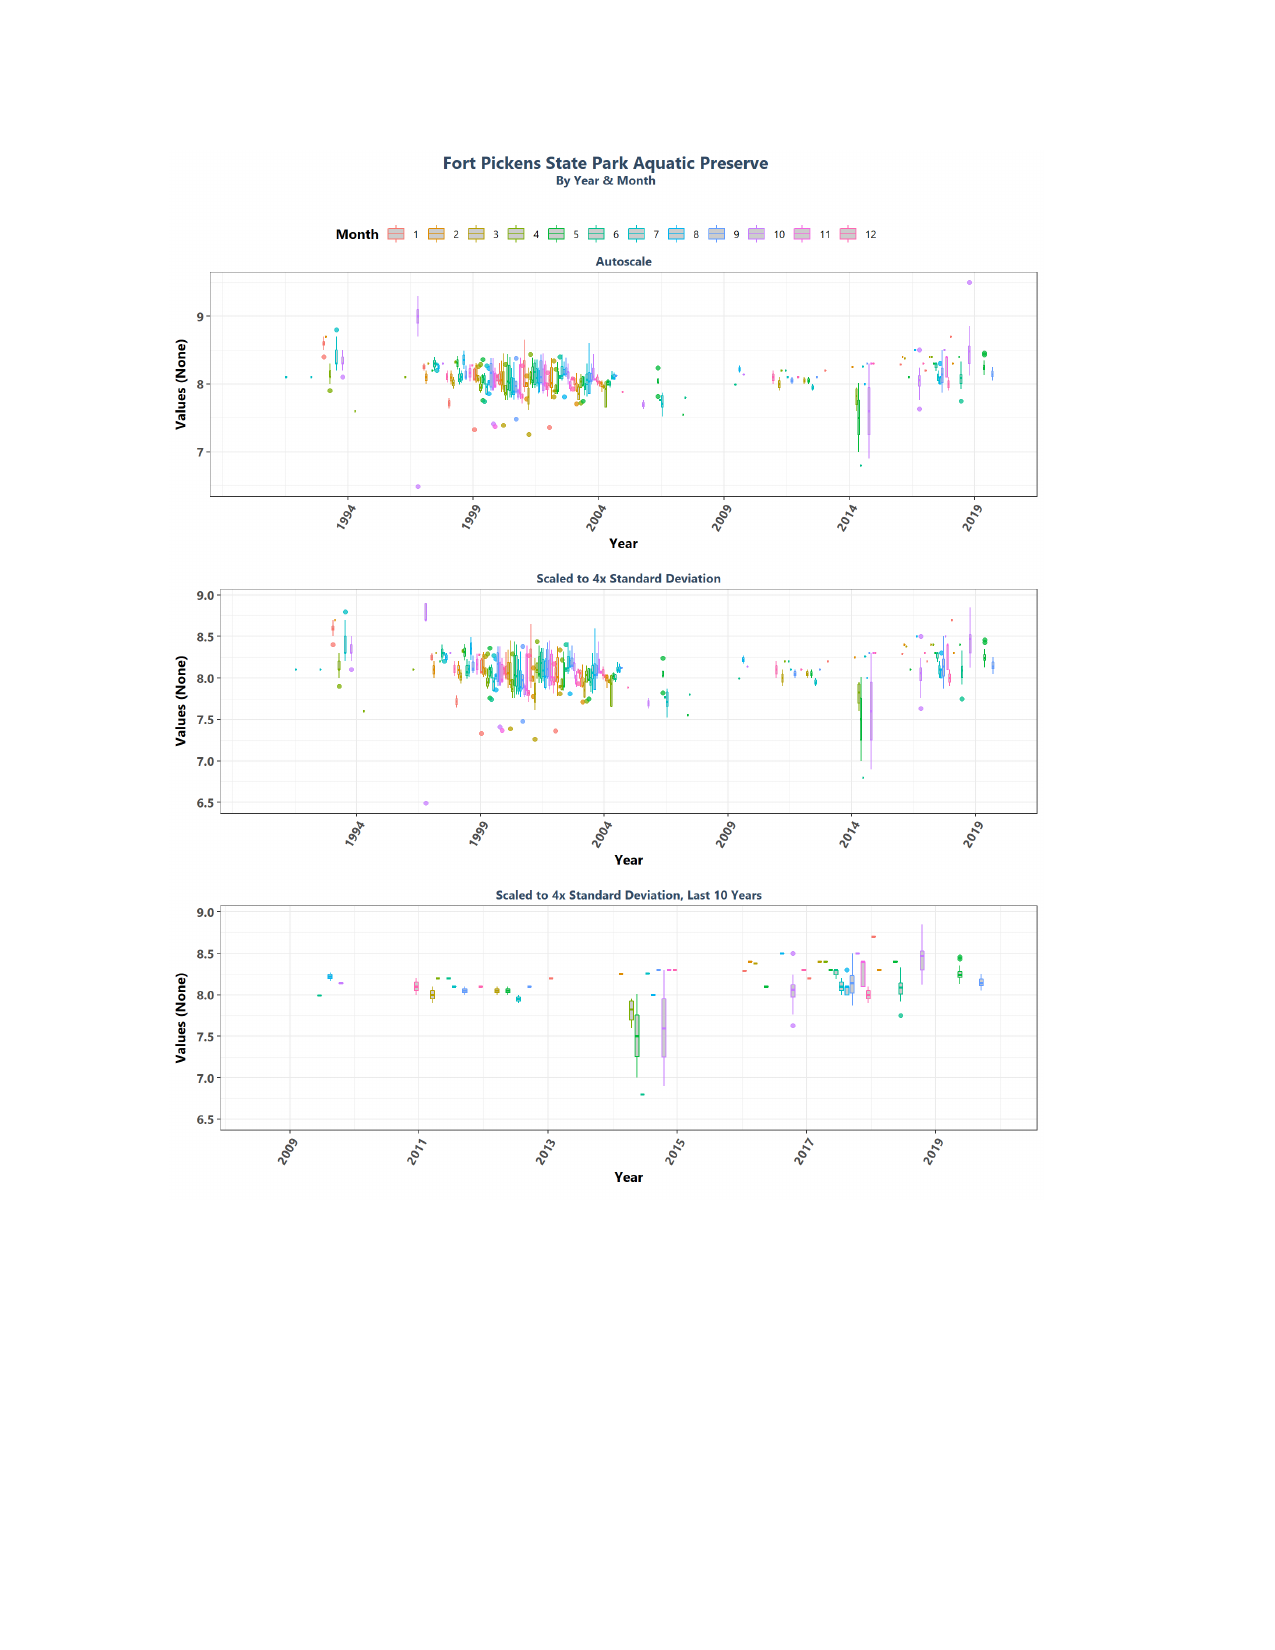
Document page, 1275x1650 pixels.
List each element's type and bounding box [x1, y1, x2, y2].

picture [168, 150, 1044, 1200]
